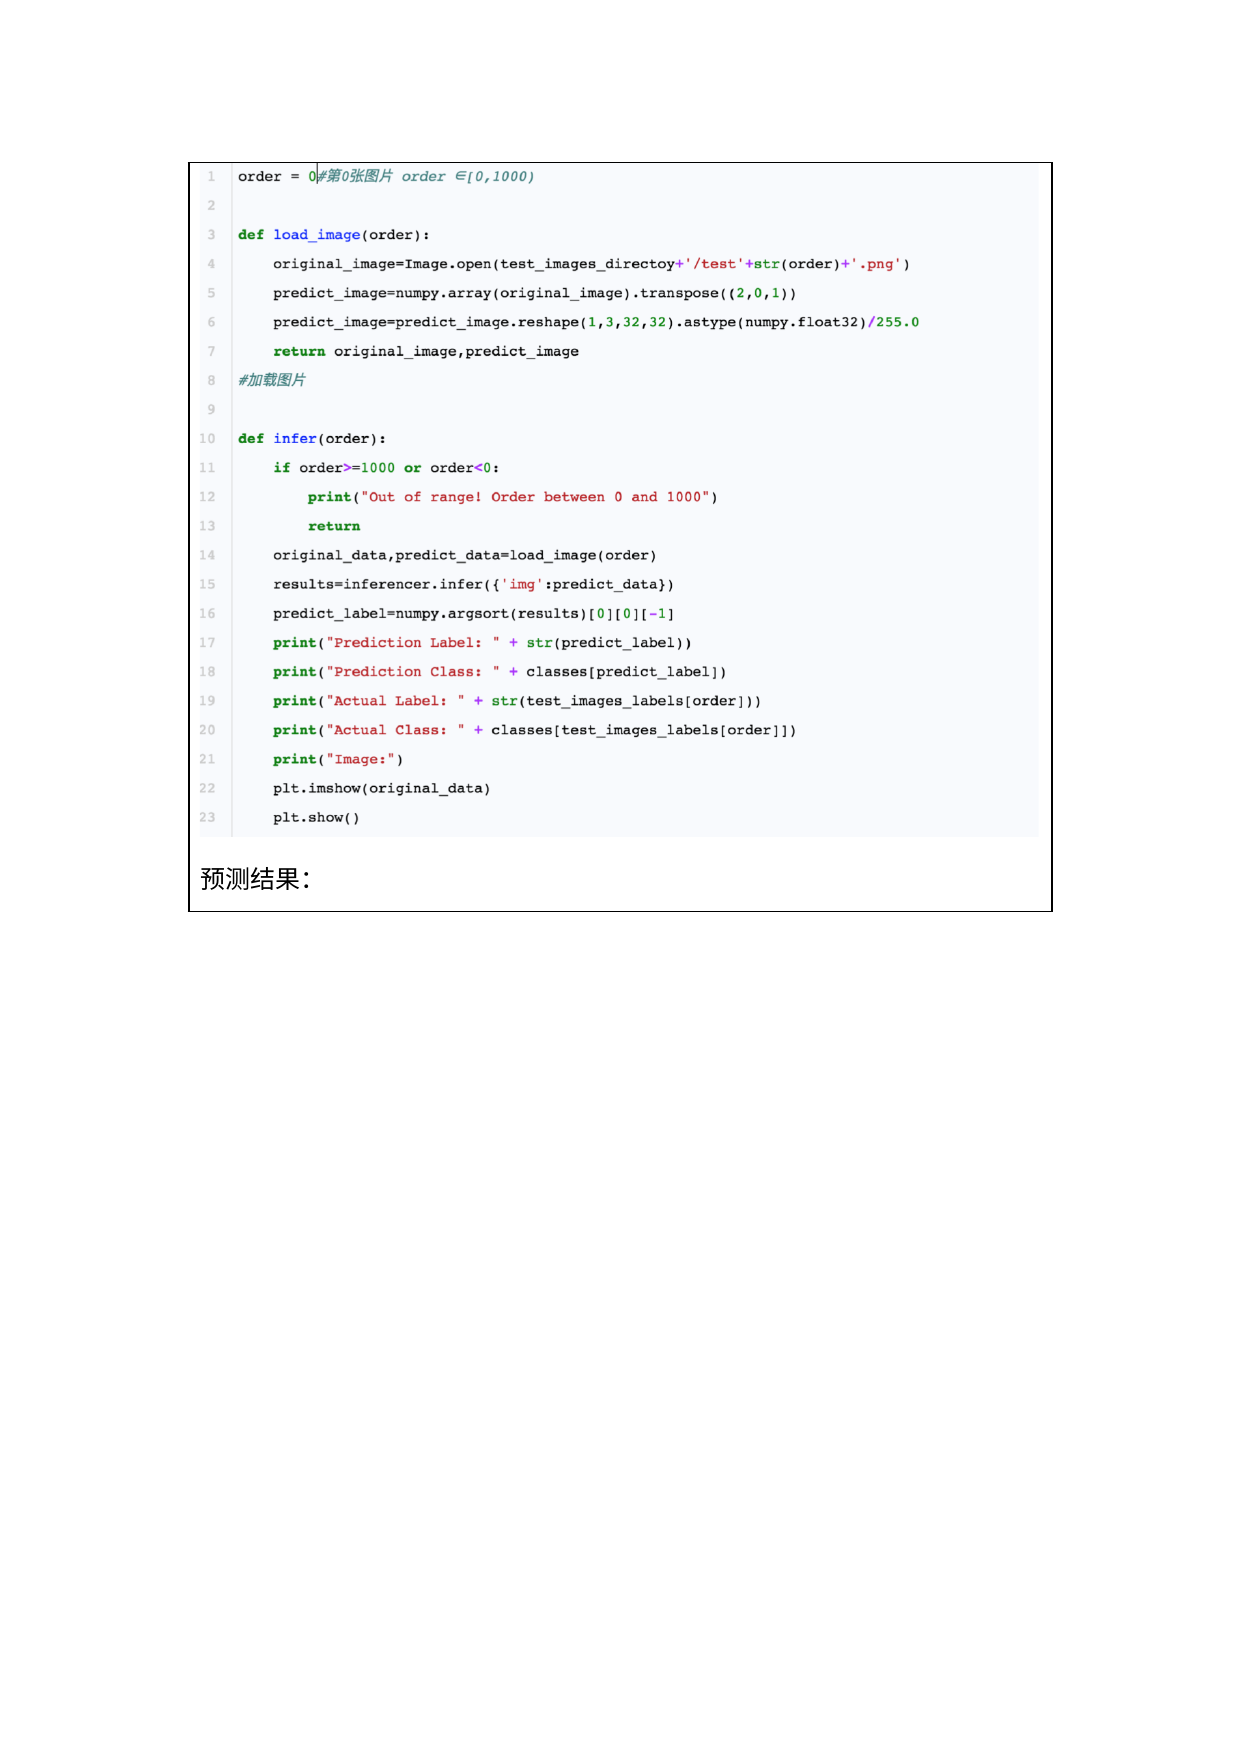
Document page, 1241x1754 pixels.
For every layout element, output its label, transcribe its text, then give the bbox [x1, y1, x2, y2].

table_cell 【实验方案设计】 用百度账号登录aistudio平台，创建项目。 从http://aistudio.baidu.com/aistudio/#/projectdetail/30474 fork 项目到自己的项目中。 按照项目的说明和提示，学习MLP算法、卷积神经网络算法。将所缺的代码补全。 用MLP算法、卷积神经网络算法实现对图像的预测。 调整神经网络和卷积神经网络的参数，如隐藏层数，学习率等，比较分类结果等 完成实验报告。 【实验过程】（实验步骤、记录、数据、分析） 一．完成代码 运行代码，加载图片 数据集：总共10个分类 2.导入需要的模块 3.设置全局变量 4.获得标签数据 使用多层感知器（MLP）进行图像分类 算法模型： Dropout：通过在训练过程中，以指定概率随机地丢弃一些神经元来防止过拟合及梯度消失 网络结构 函数dropedfc（）用以构造一层带Dropout的全连接层： Mlp（）算法实现：（含有两层带Dropout的全连接层） 6.使用卷积神经网络（CNN）进行图片分类 网络结构 池化层： CNN算法实现： 7.定义训练函数（以CNN为例） 定义优化函数 初始化 定义事件处理函数 定义训练器 开始训练（第一次训练） 训练过程图： 评估模型 结果： 使用模型预测 预测结果： 正确。 训练参数 MLP （1） （2） 多加一层 （4） 2.CNN （1） （2） （3） 结果汇总（升序排序）： 【结论】 增加层数不一定能够让同一个类型的网络准确度变高，需要找到各自适合的层数才能提高准确性。调整参数可以让网络准确度变高，但是并没有绝对的正相关或负相关的关系，同样需要找到合适的参数。 总体而言，相同层数下，CNN的分类效果比MLP要好。 [190, 163, 1051, 911]
picture [199, 163, 1039, 837]
